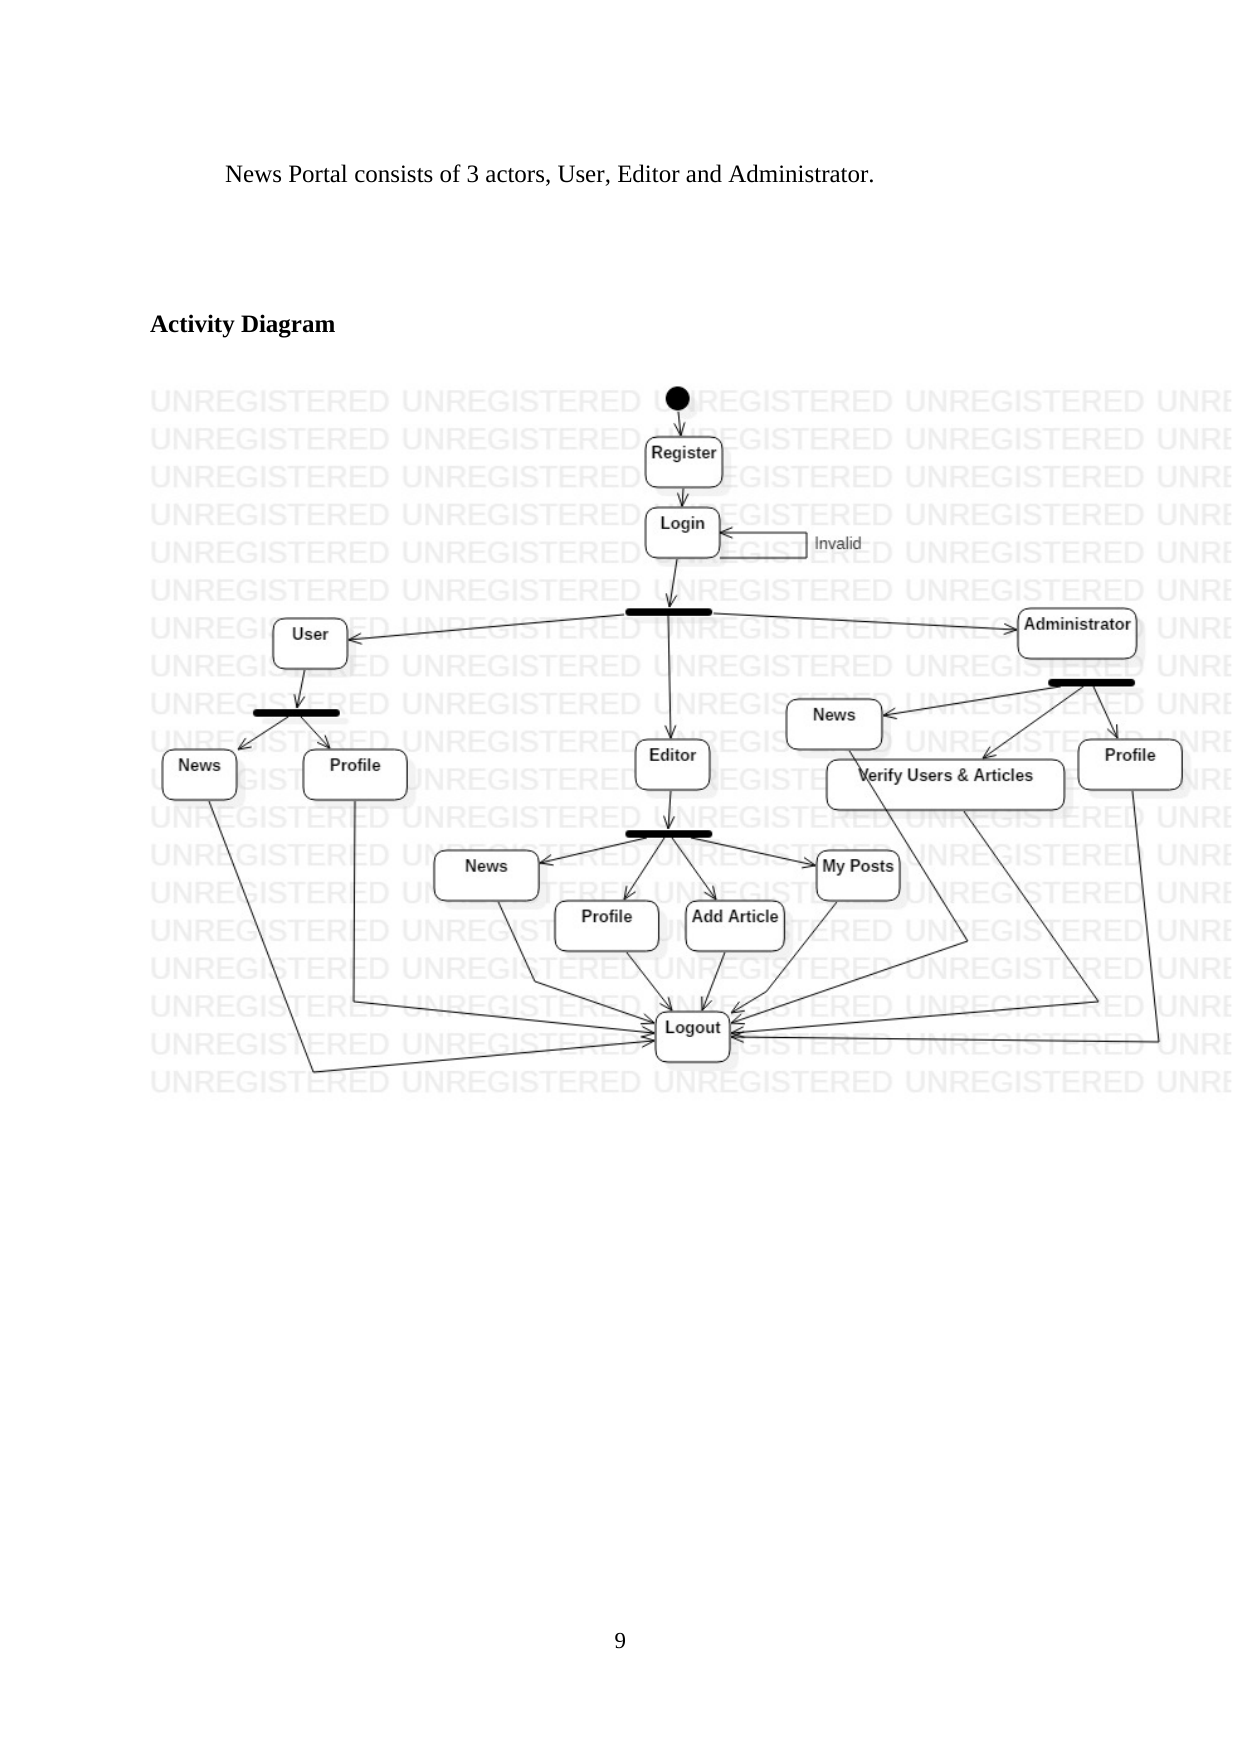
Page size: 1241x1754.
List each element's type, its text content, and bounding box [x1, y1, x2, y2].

picture [150, 375, 1232, 1124]
text Activity Diagram [150, 300, 1085, 337]
text News Portal consists of 3 actors, User, Editor and Administrator. [225, 150, 1085, 187]
